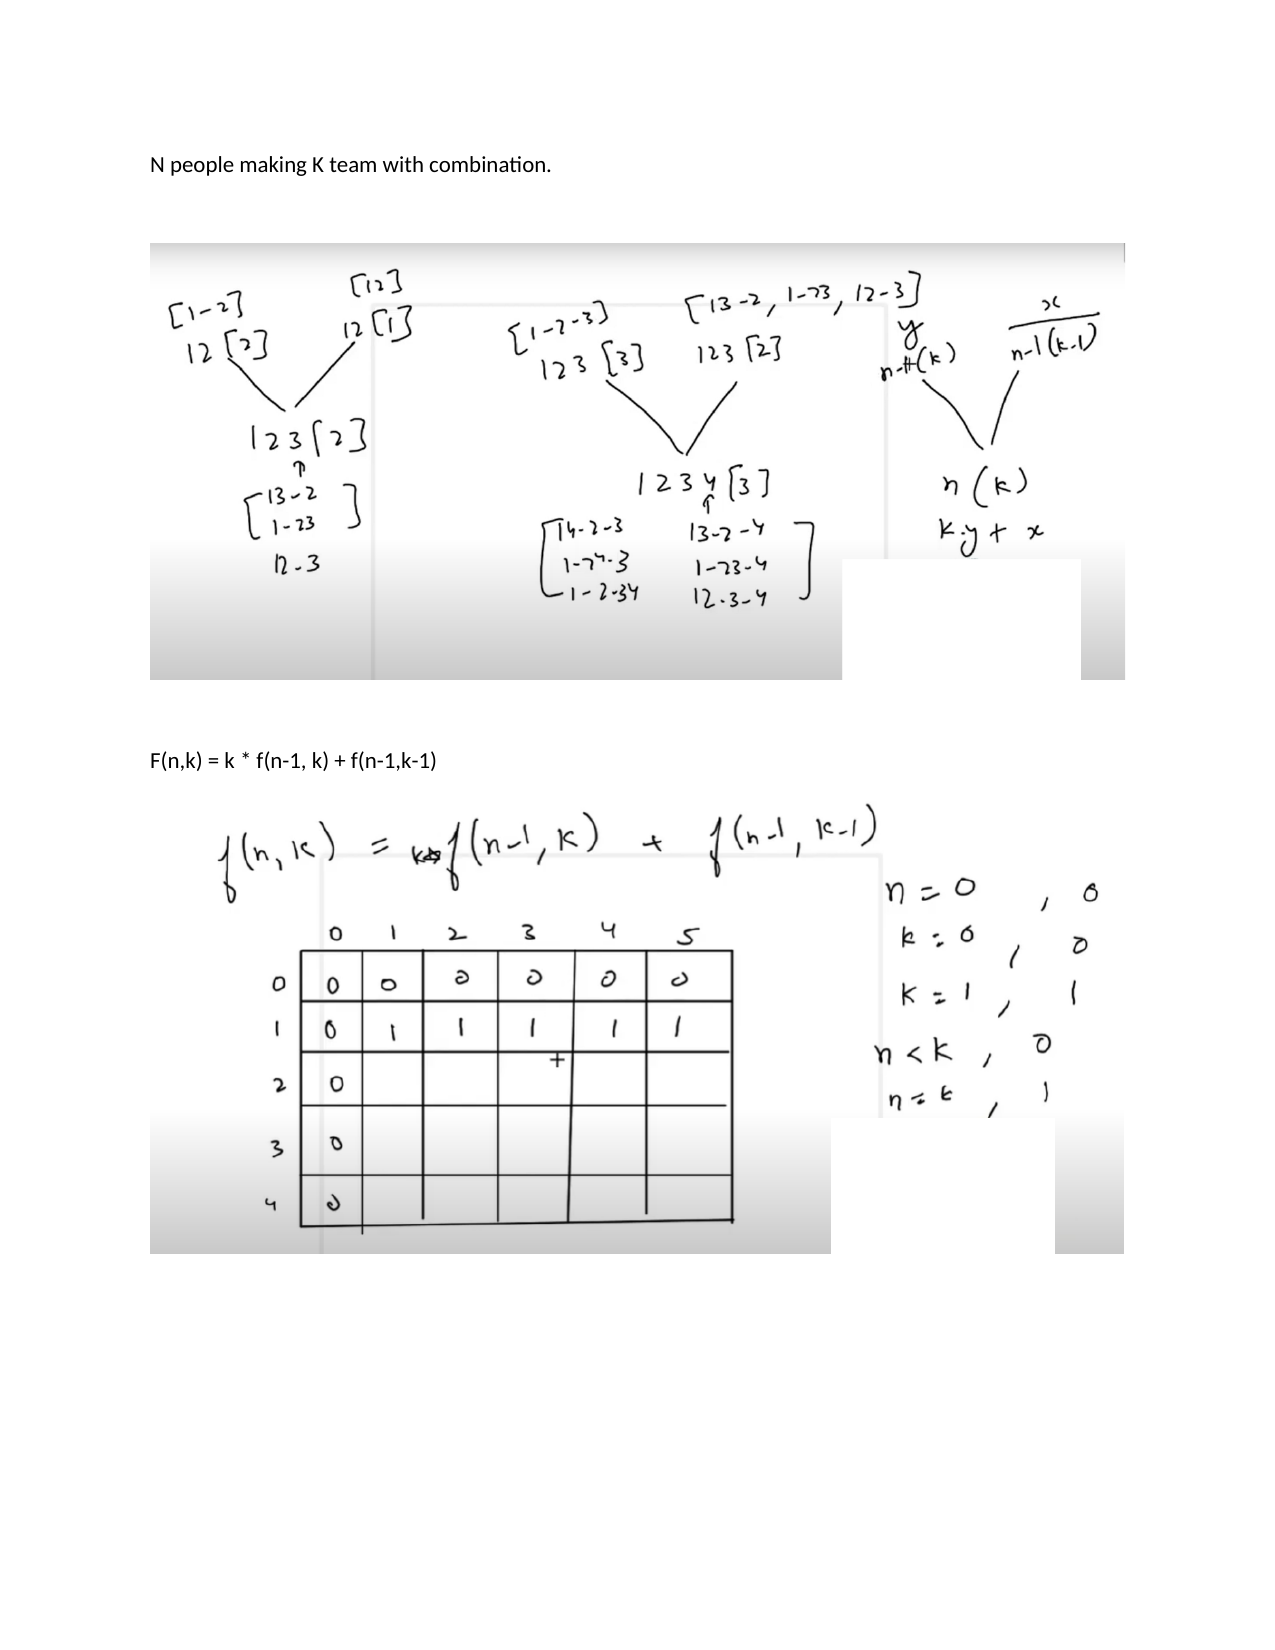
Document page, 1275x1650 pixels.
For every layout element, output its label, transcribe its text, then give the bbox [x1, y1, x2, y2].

picture [150, 243, 1125, 680]
text F(n,k) = k * f(n-1, k) + f(n-1,k-1) [150, 746, 1125, 774]
picture [150, 792, 1124, 1254]
text N people making K team with combination. [150, 150, 1125, 178]
